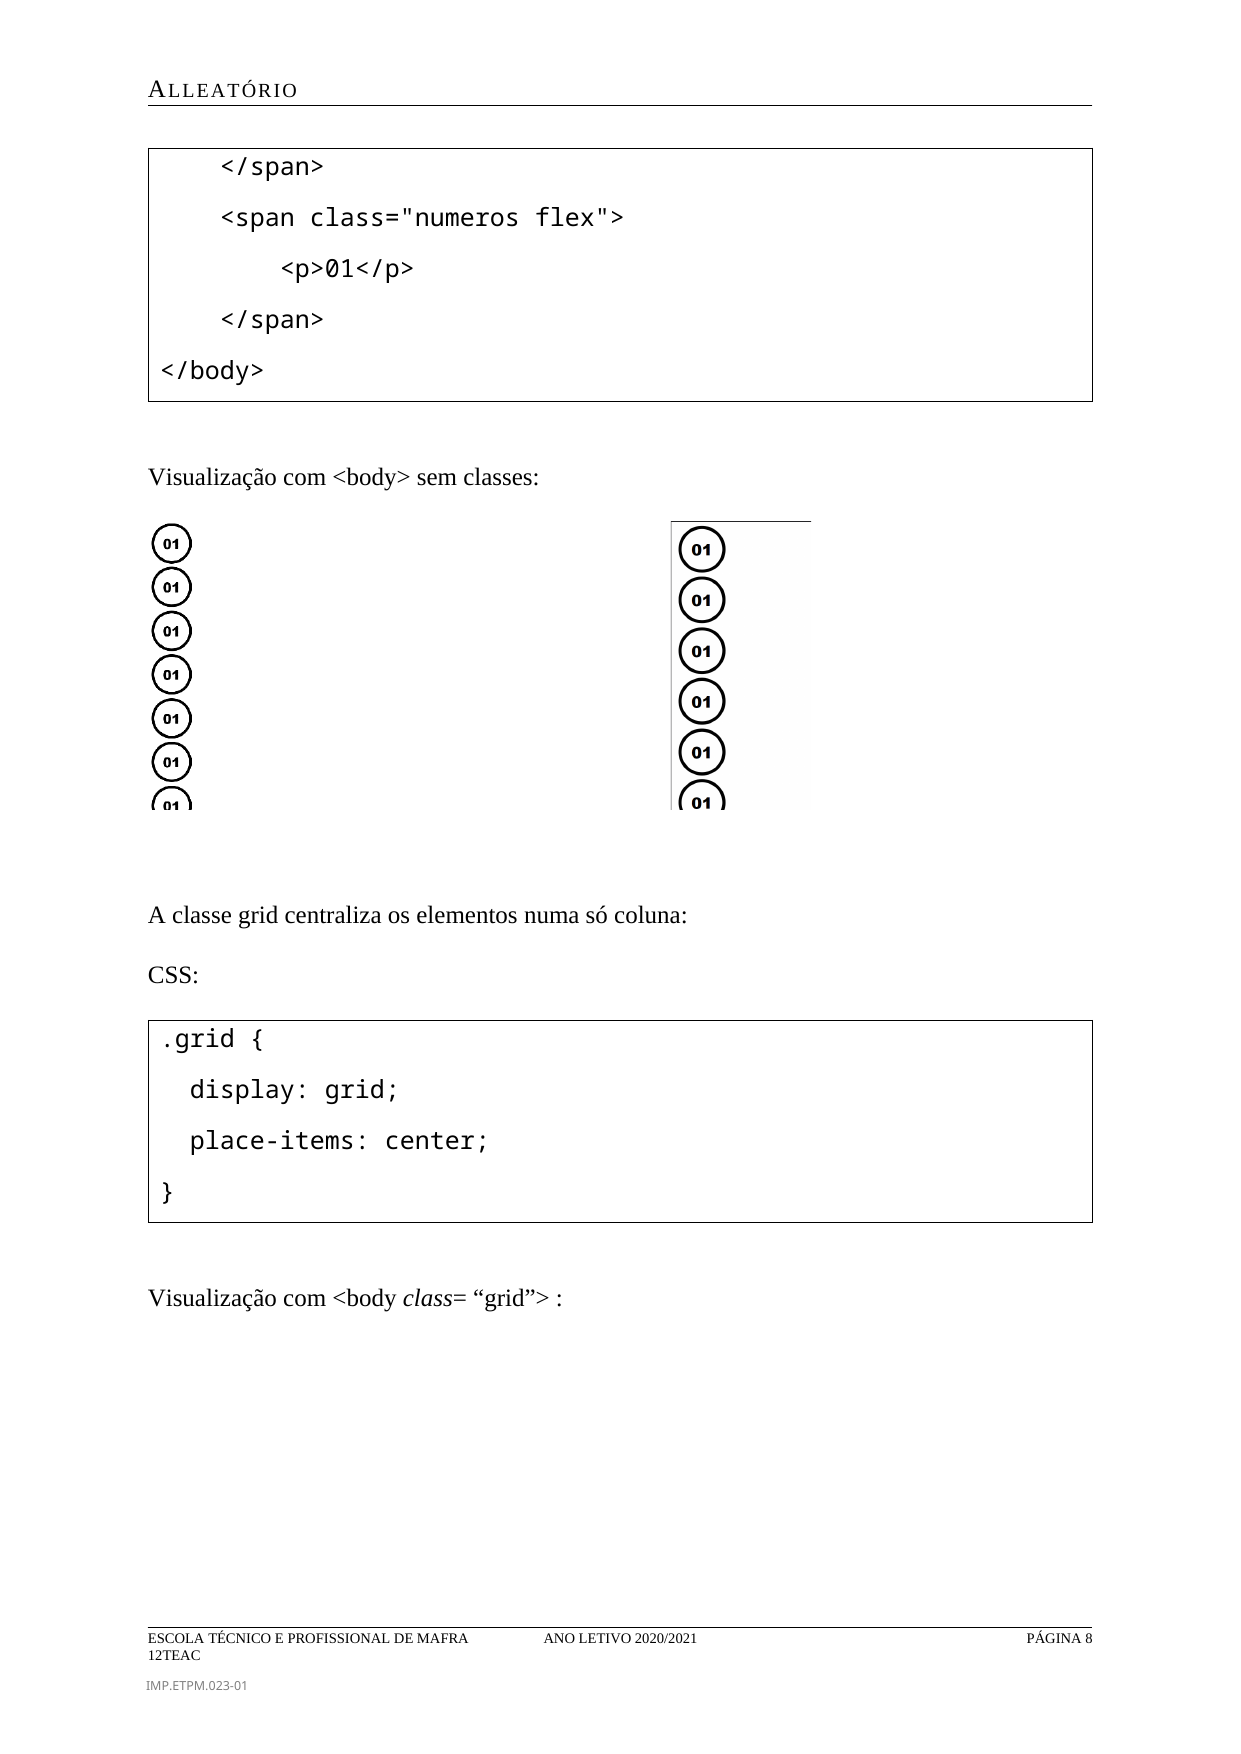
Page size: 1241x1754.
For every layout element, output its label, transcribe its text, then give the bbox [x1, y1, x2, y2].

text Visualização com <body class= “grid”> : [148, 1283, 1092, 1312]
text A classe grid centraliza os elementos numa só coluna: [148, 900, 1092, 929]
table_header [149, 149, 1092, 401]
table_header .grid { display: grid; place-items: center; } [149, 1021, 1092, 1222]
picture [670, 521, 812, 810]
picture [147, 521, 652, 810]
text Visualização com <body> sem classes: [148, 462, 1092, 491]
text CSS: [148, 960, 1092, 989]
